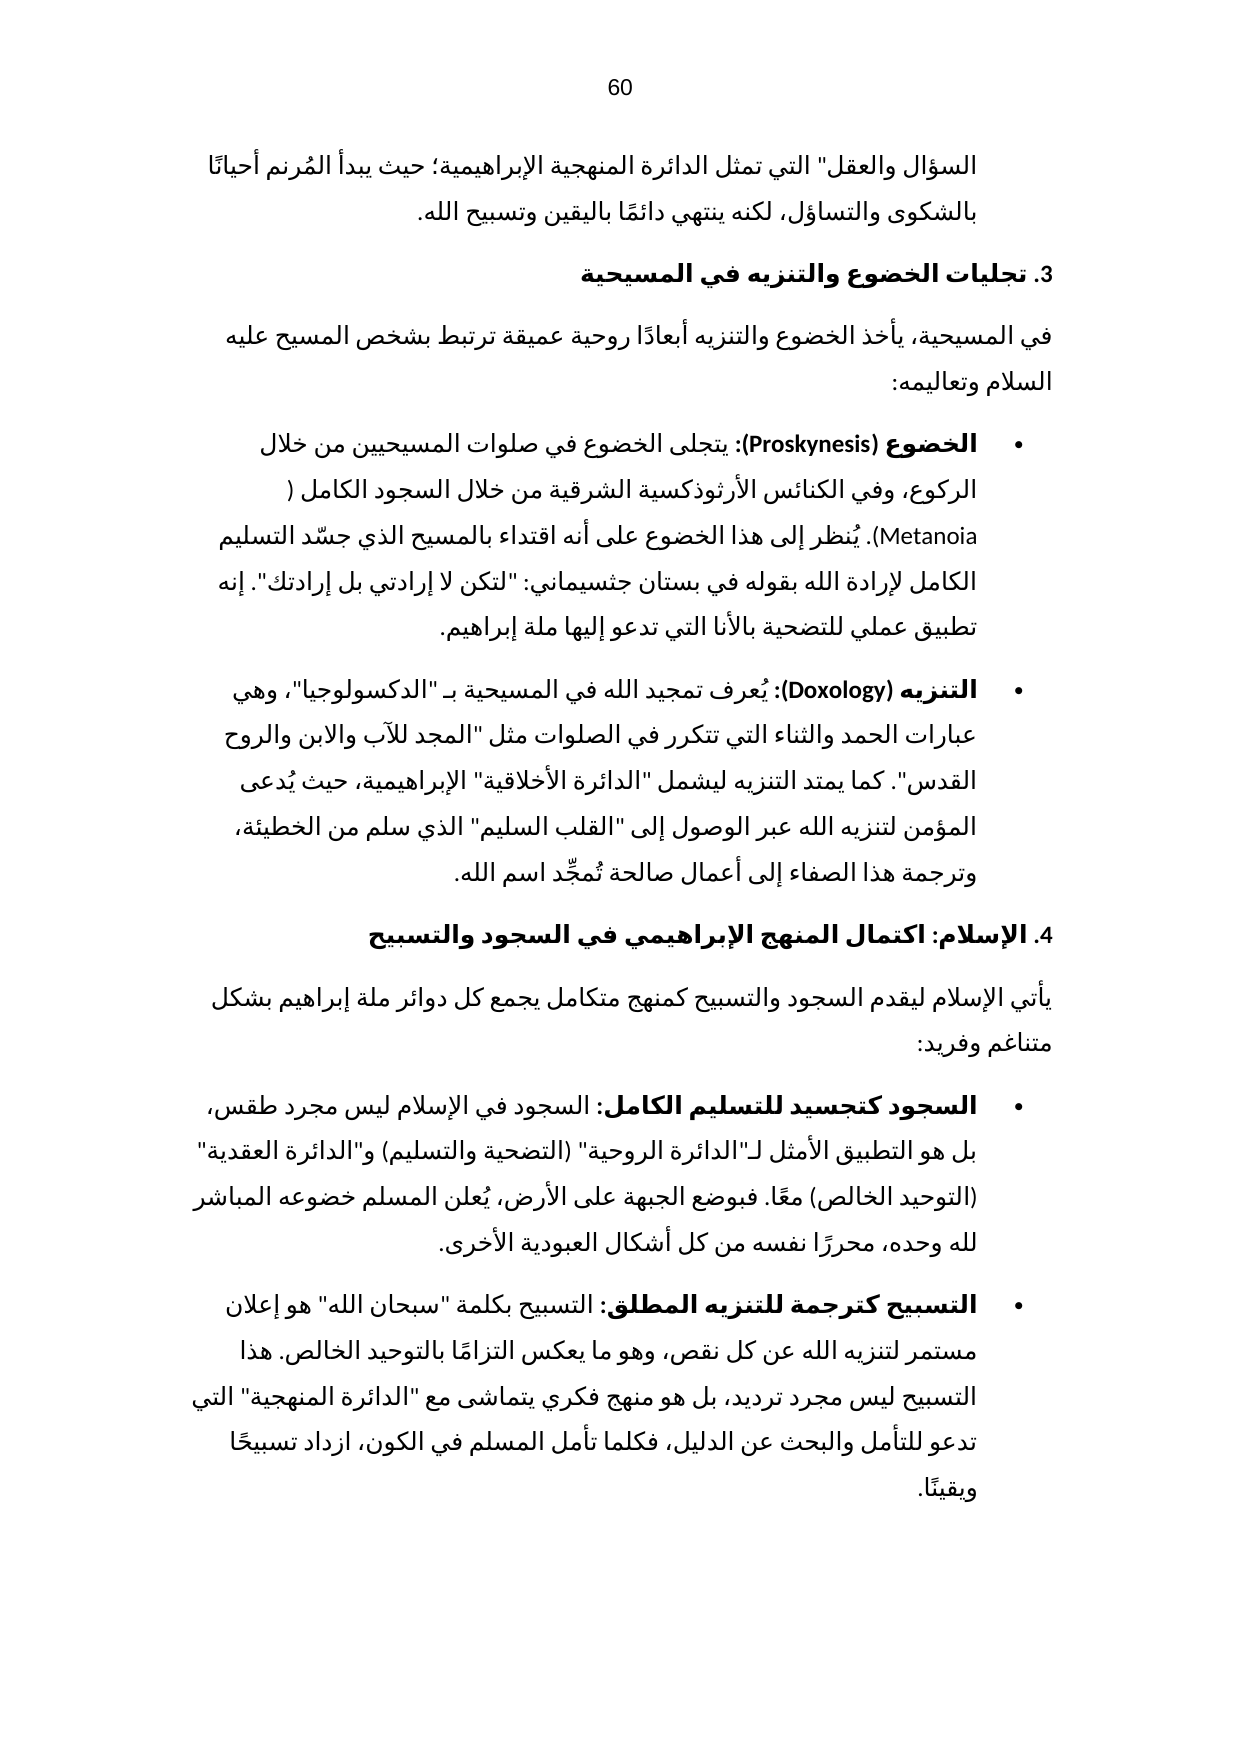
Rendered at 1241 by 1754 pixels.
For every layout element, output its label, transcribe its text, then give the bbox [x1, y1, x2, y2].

text 4. الإسلام: اكتمال المنهج الإبراهيمي في السجود والتسبيح [187, 919, 1053, 950]
list التنزيه (Doxology): يُعرف تمجيد الله في المسيحية بـ "الدكسولوجيا"، وهي عبارات الحمد والثناء التي تتكرر في الصلوات مثل "المجد للآب والابن والروح القدس". كما يمتد التنزيه ليشمل "الدائرة الأخلاقية" الإبراهيمية، حيث يُدعى المؤمن لتنزيه الله عبر الوصول إلى "القلب السليم" الذي سلم من الخطيئة، وترجمة هذا الصفاء إلى أعمال صالحة تُمجِّد اسم الله. [187, 674, 1015, 887]
text 3. تجليات الخضوع والتنزيه في المسيحية [187, 258, 1053, 289]
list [187, 150, 1015, 226]
list التسبيح كترجمة للتنزيه المطلق: التسبيح بكلمة "سبحان الله" هو إعلان مستمر لتنزيه الله عن كل نقص، وهو ما يعكس التزامًا بالتوحيد الخالص. هذا التسبيح ليس مجرد ترديد، بل هو منهج فكري يتماشى مع "الدائرة المنهجية" التي تدعو للتأمل والبحث عن الدليل، فكلما تأمل المسلم في الكون، ازداد تسبيحًا ويقينًا. [187, 1289, 1015, 1503]
text في المسيحية، يأخذ الخضوع والتنزيه أبعادًا روحية عميقة ترتبط بشخص المسيح عليه السلام وتعاليمه: [187, 321, 1053, 397]
text يأتي الإسلام ليقدم السجود والتسبيح كمنهج متكامل يجمع كل دوائر ملة إبراهيم بشكل متناغم وفريد: [187, 982, 1053, 1058]
list الخضوع (Proskynesis): يتجلى الخضوع في صلوات المسيحيين من خلال الركوع، وفي الكنائس الأرثوذكسية الشرقية من خلال السجود الكامل (Metanoia). يُنظر إلى هذا الخضوع على أنه اقتداء بالمسيح الذي جسّد التسليم الكامل لإرادة الله بقوله في بستان جثسيماني: "لتكن لا إرادتي بل إرادتك". إنه تطبيق عملي للتضحية بالأنا التي تدعو إليها ملة إبراهيم. [187, 429, 1015, 642]
list السجود كتجسيد للتسليم الكامل: السجود في الإسلام ليس مجرد طقس، بل هو التطبيق الأمثل لـ"الدائرة الروحية" (التضحية والتسليم) و"الدائرة العقدية" (التوحيد الخالص) معًا. فبوضع الجبهة على الأرض، يُعلن المسلم خضوعه المباشر لله وحده، محررًا نفسه من كل أشكال العبودية الأخرى. [187, 1090, 1015, 1257]
